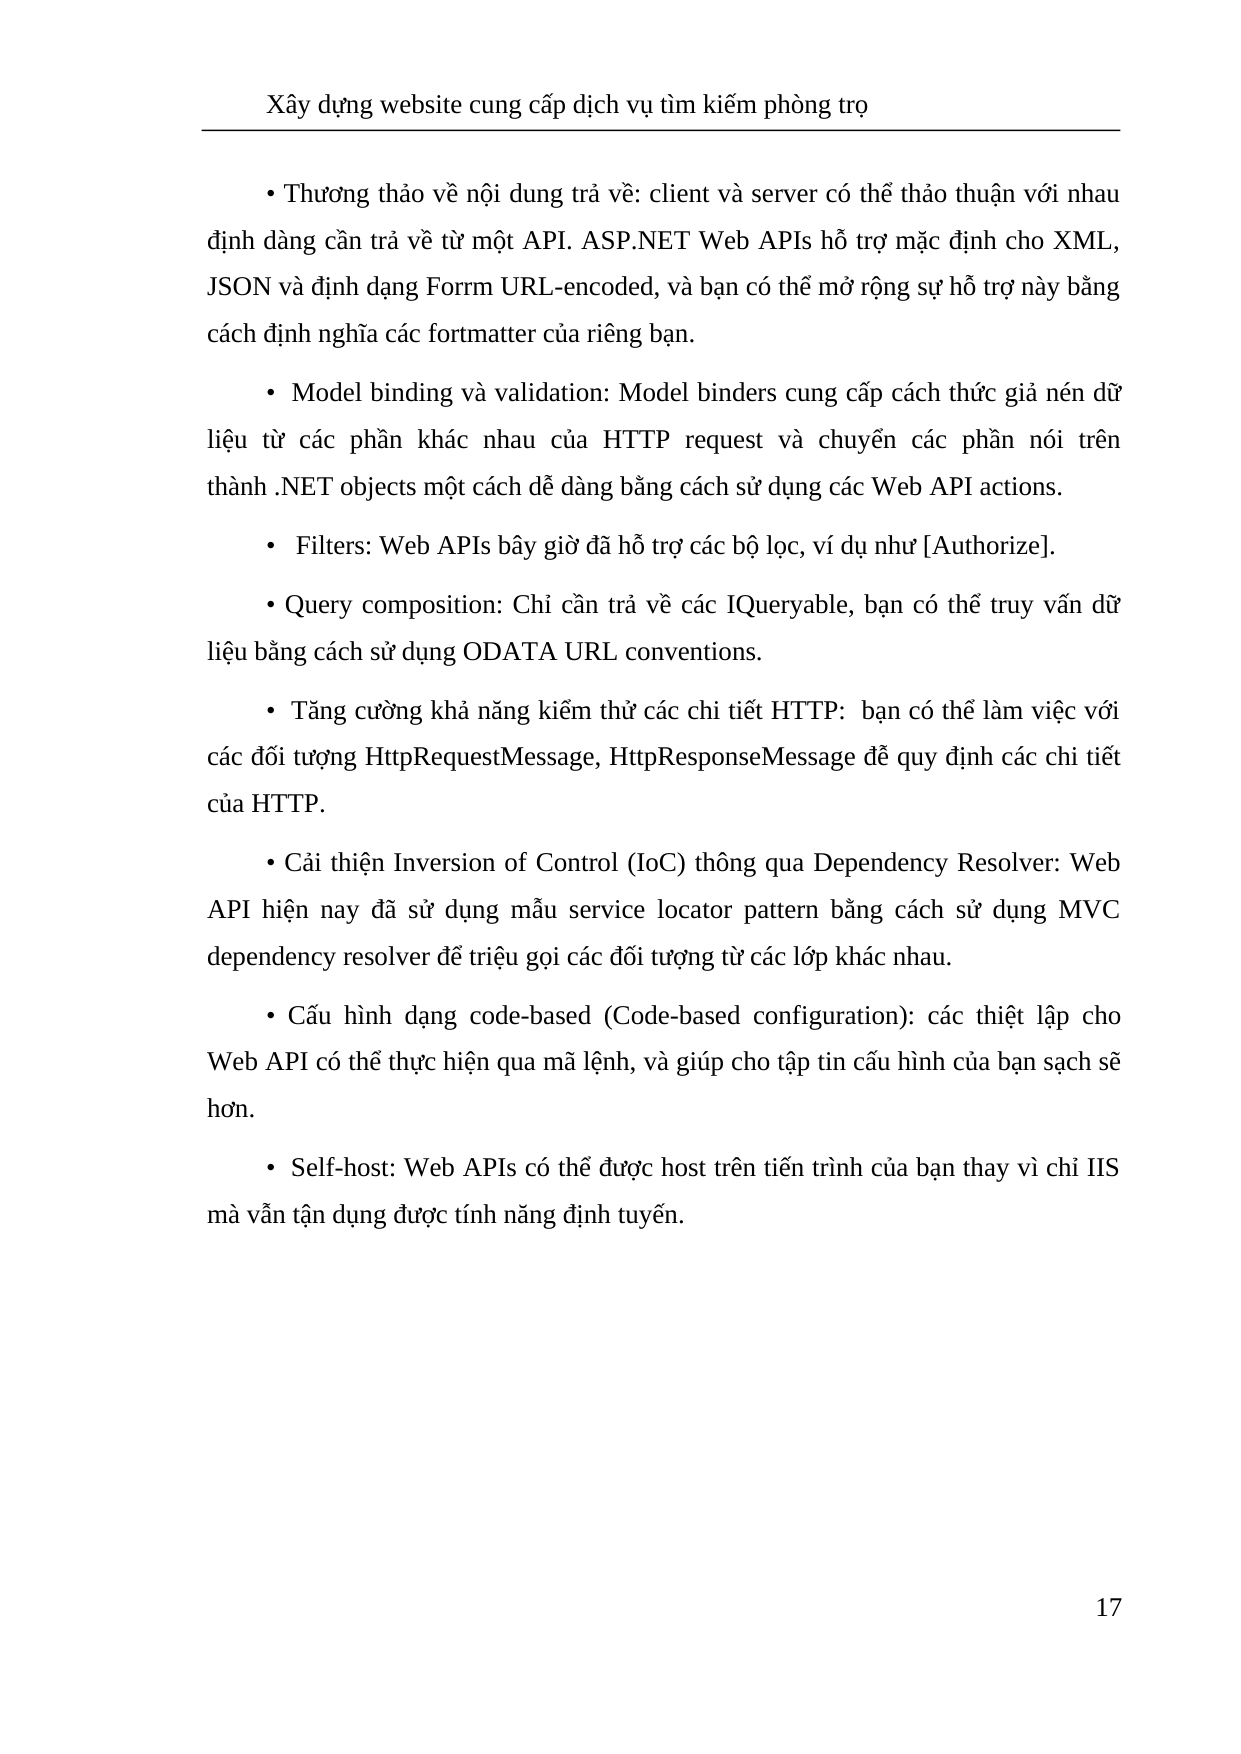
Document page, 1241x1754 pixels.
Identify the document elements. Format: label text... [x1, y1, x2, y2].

text • Tăng cường khả năng kiểm thử các chi tiết HTTP: bạn có thể làm việc với các đối tượng HttpRequestMessage, HttpResponseMessage đễ quy định các chi tiết của HTTP. [207, 694, 1122, 818]
text • Self-host: Web APIs có thể được host trên tiến trình của bạn thay vì chỉ IIS mà vẫn tận dụng được tính năng định tuyến. [207, 1151, 1122, 1229]
text • Filters: Web APIs bây giờ đã hỗ trợ các bộ lọc, ví dụ như [Authorize]. [207, 529, 1122, 560]
text • Cấu hình dạng code-based (Code-based configuration): các thiệt lập cho Web API có thể thực hiện qua mã lệnh, và giúp cho tập tin cấu hình của bạn sạch sẽ hơn. [207, 999, 1122, 1123]
text • Thương thảo về nội dung trả về: client và server có thể thảo thuận với nhau định dàng cần trả về từ một API. ASP.NET Web APIs hỗ trợ mặc định cho XML, JSON và định dạng Forrm URL-encoded, và bạn có thể mở rộng sự hỗ trợ này bằng cách định nghĩa các fortmatter của riêng bạn. [207, 177, 1122, 348]
text • Query composition: Chỉ cần trả về các IQueryable, bạn có thể truy vấn dữ liệu bằng cách sử dụng ODATA URL conventions. [207, 588, 1122, 666]
text • Model binding và validation: Model binders cung cấp cách thức giả nén dữ liệu từ các phần khác nhau của HTTP request và chuyển các phần nói trên thành .NET objects một cách dễ dàng bằng cách sử dụng các Web API actions. [207, 376, 1122, 501]
text • Cải thiện Inversion of Control (IoC) thông qua Dependency Resolver: Web API hiện nay đã sử dụng mẫu service locator pattern bằng cách sử dụng MVC dependency resolver để triệu gọi các đối tượng từ các lớp khác nhau. [207, 846, 1122, 971]
